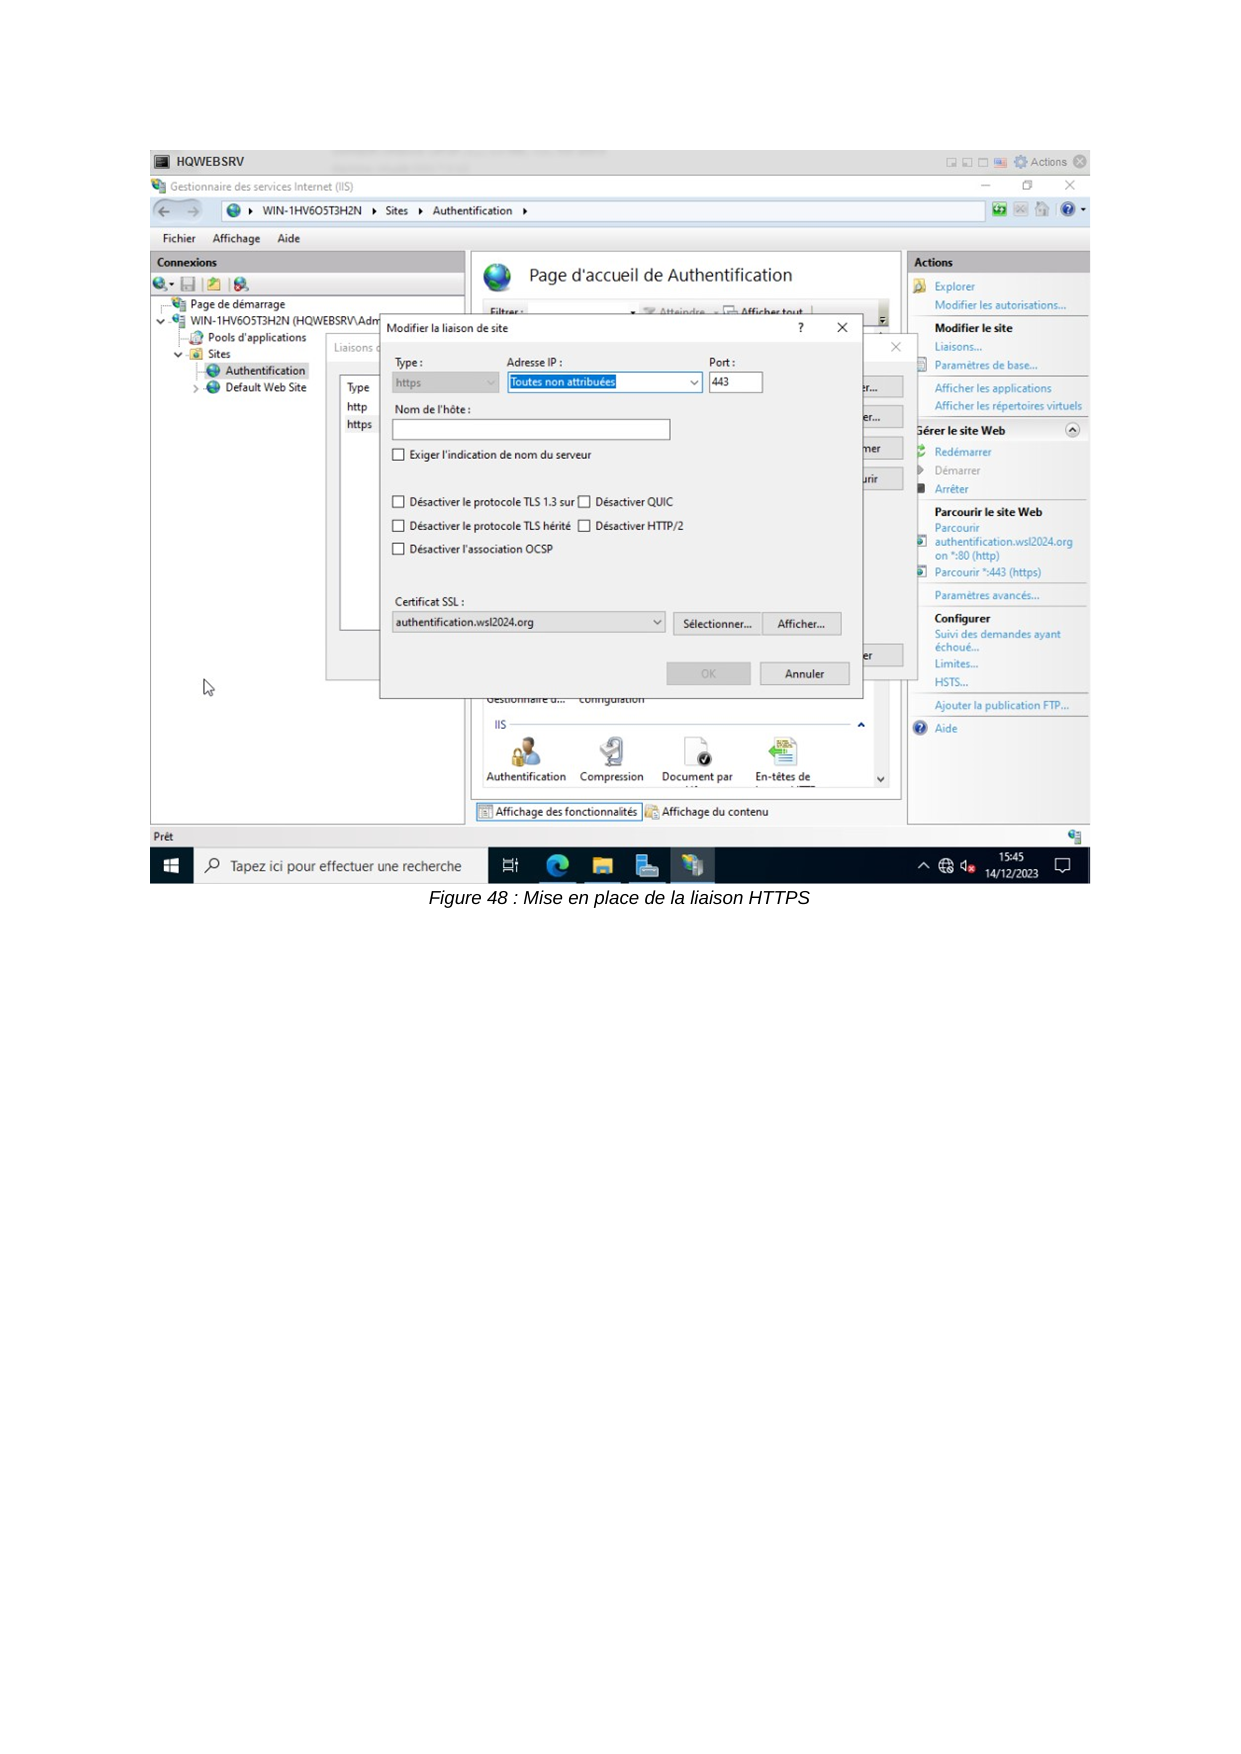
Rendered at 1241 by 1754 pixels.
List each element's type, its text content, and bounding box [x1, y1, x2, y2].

picture [150, 150, 1091, 884]
text Figure 48 : Mise en place de la liaison HTTPS [150, 887, 1090, 909]
